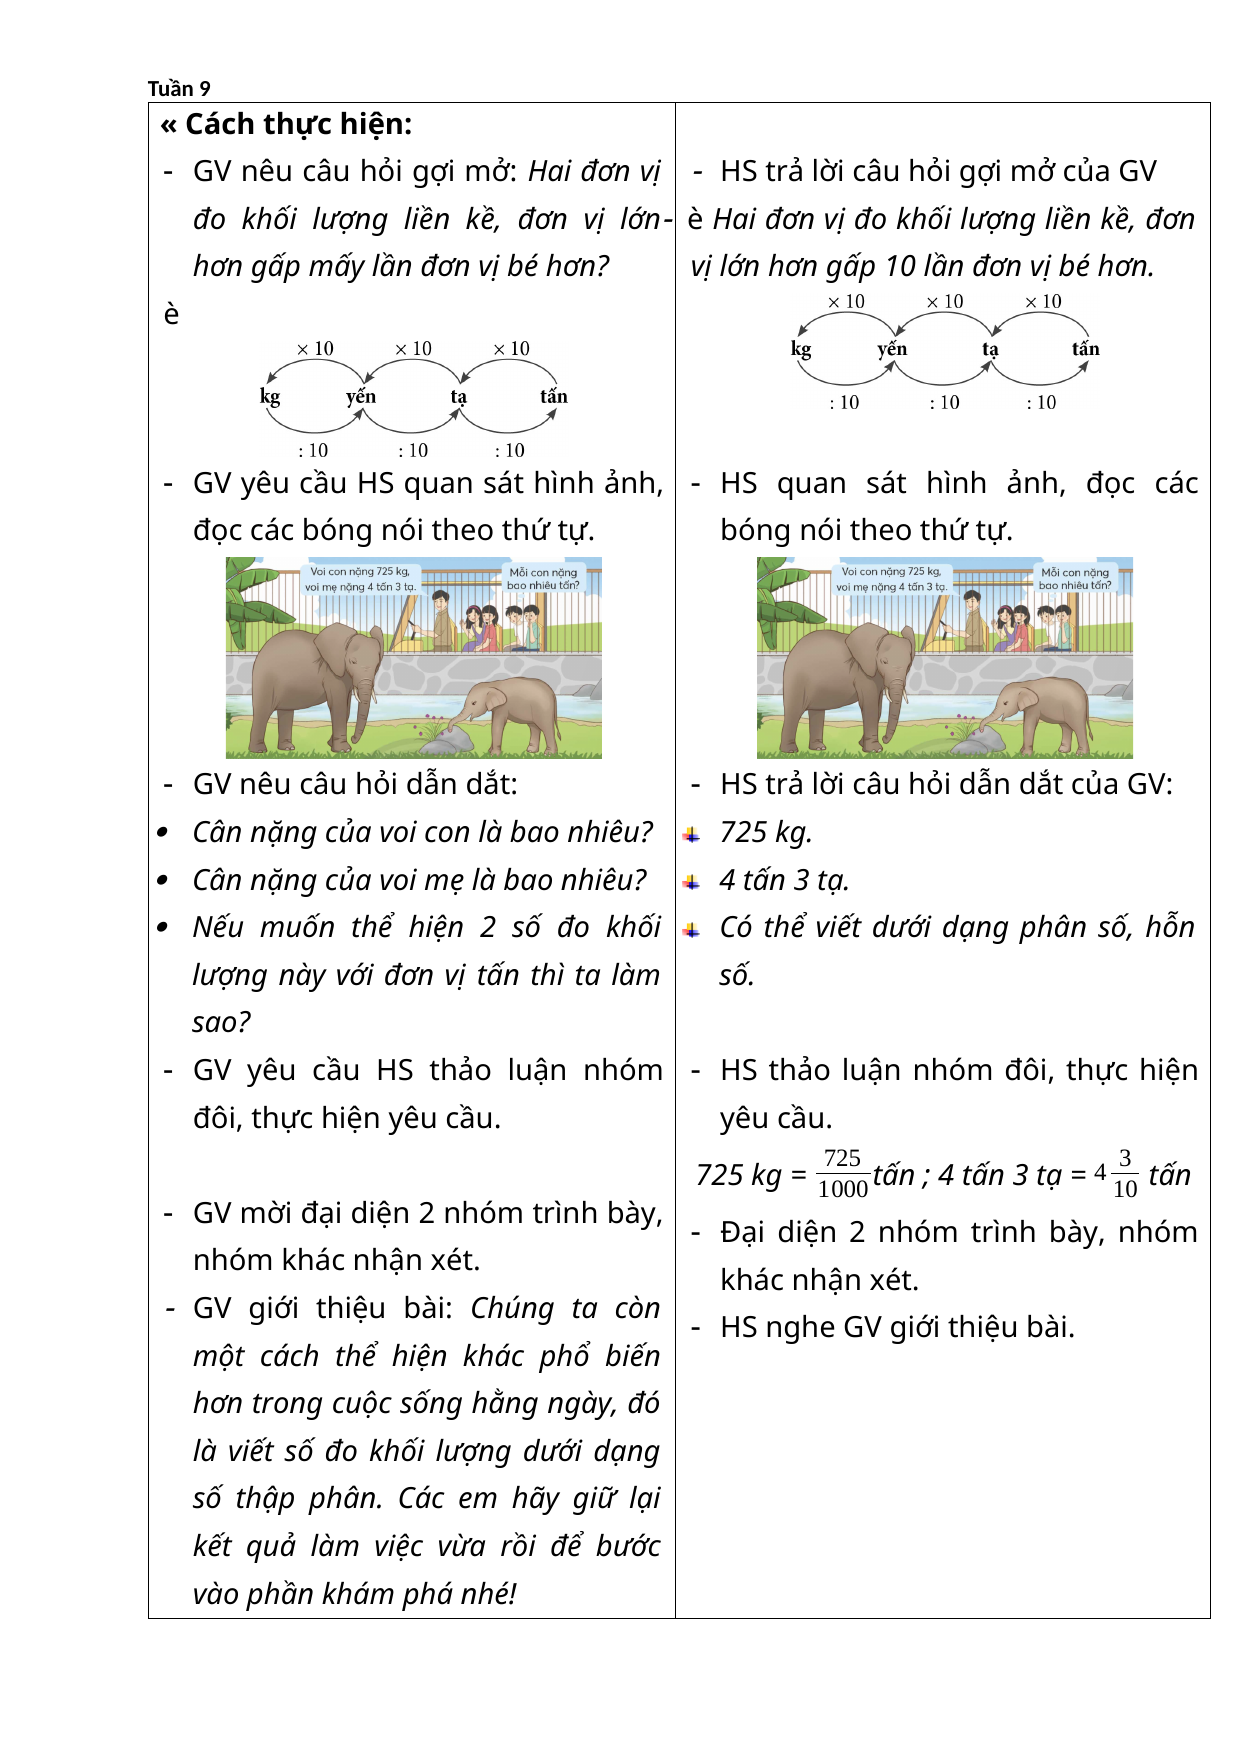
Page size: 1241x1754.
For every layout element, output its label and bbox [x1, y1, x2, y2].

picture [789, 293, 1101, 409]
picture [682, 921, 700, 938]
table_cell [676, 103, 1210, 1618]
table_cell [149, 103, 675, 1618]
picture [757, 557, 1134, 759]
picture [258, 341, 569, 457]
picture [682, 873, 700, 890]
picture [225, 557, 602, 759]
picture [682, 825, 700, 843]
